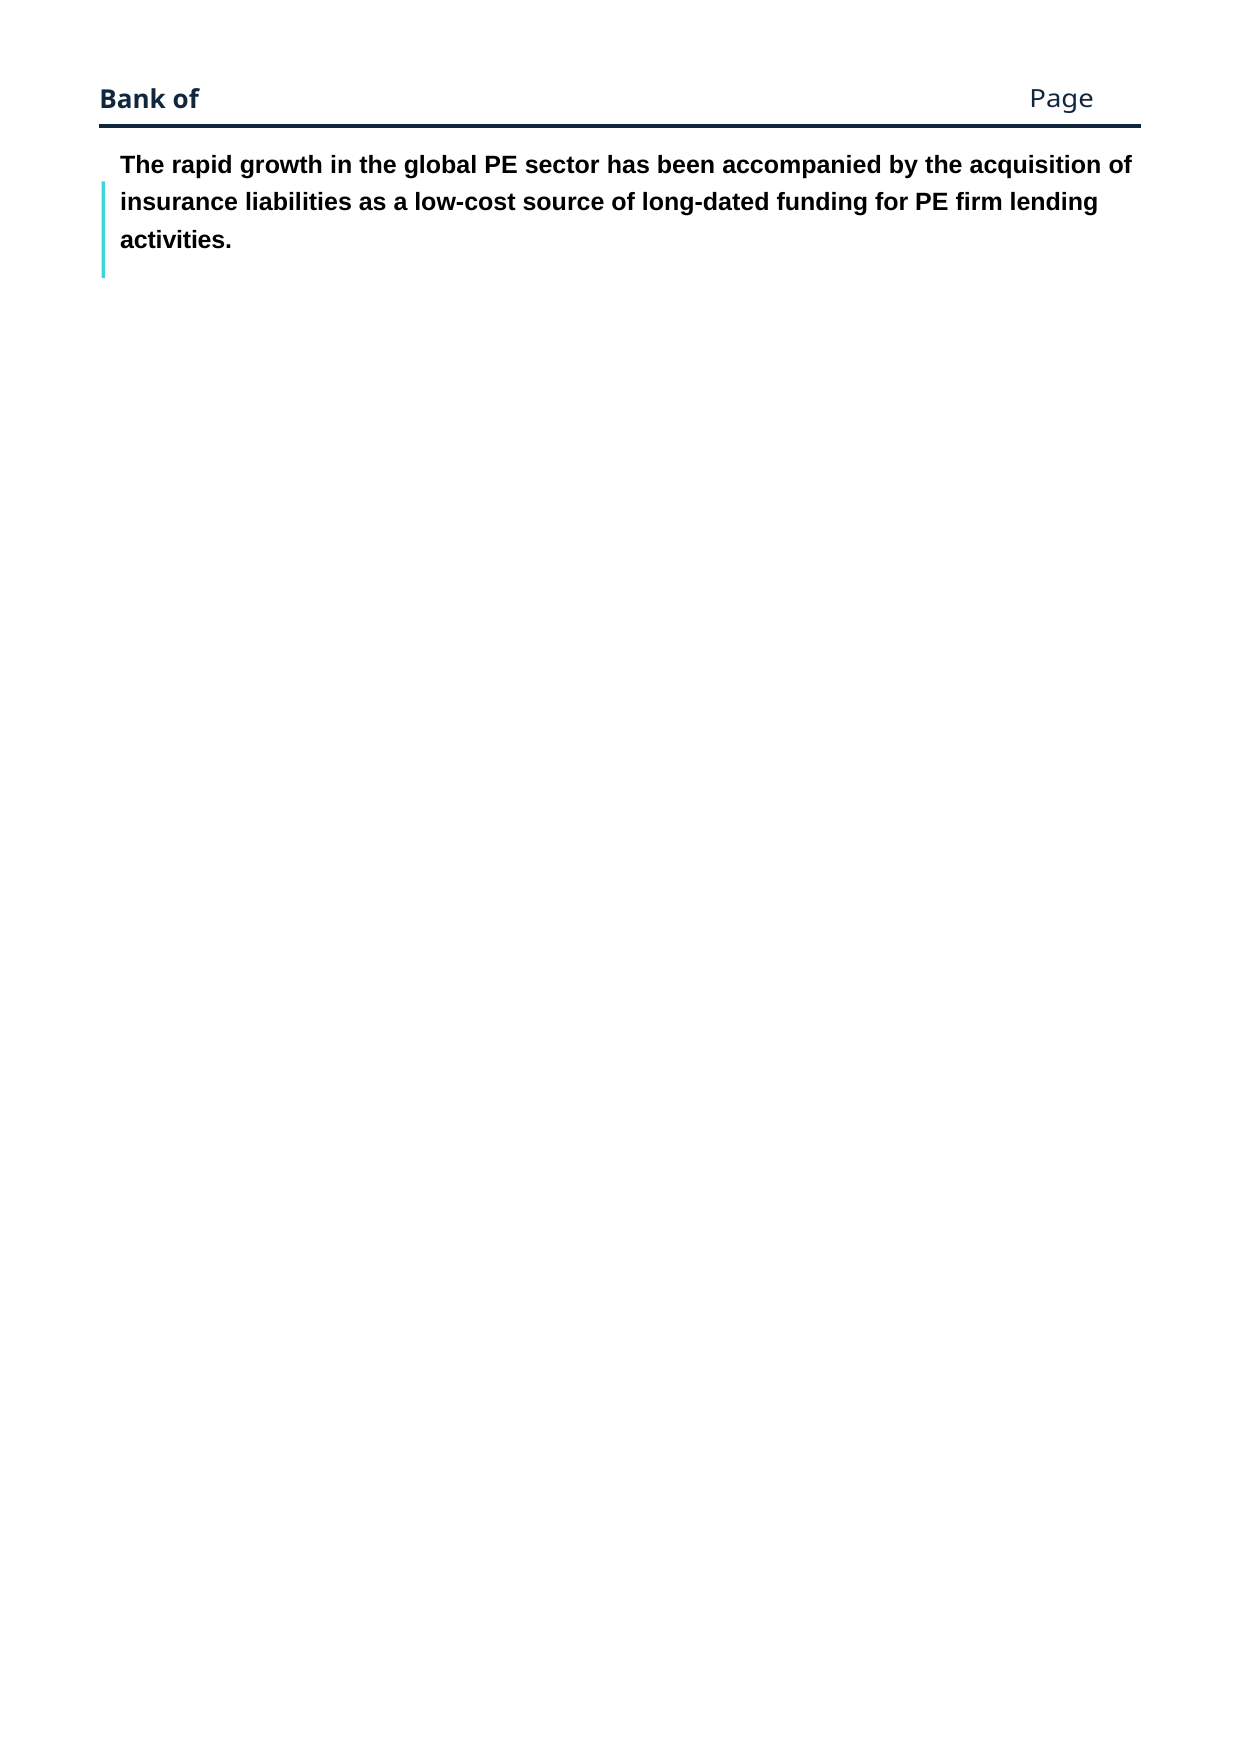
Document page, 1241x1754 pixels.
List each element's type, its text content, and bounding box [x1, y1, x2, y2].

subtitle The rapid growth in the global PE sector has been accompanied by the acquisition of insurance liabilities as a low-cost source of long-dated funding for PE firm lending activities. [120, 150, 1152, 253]
